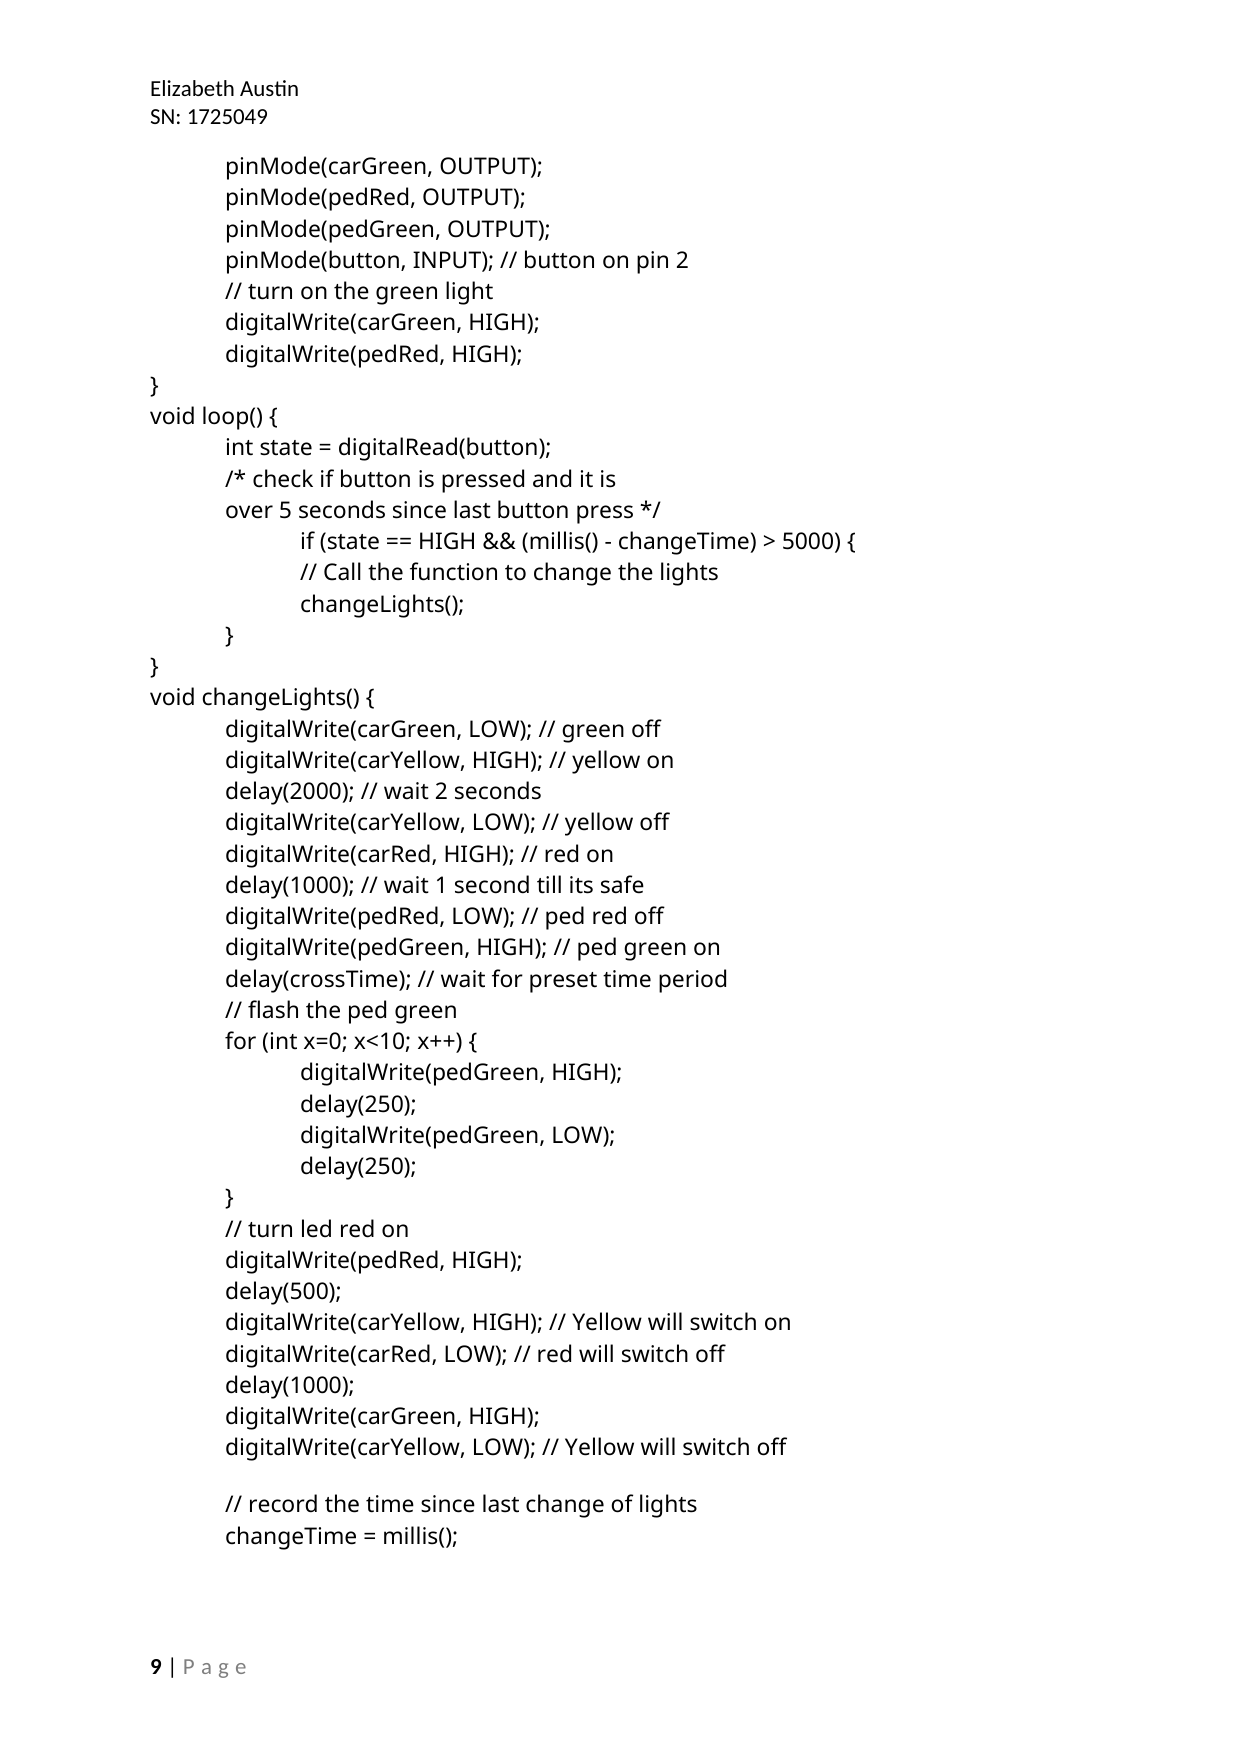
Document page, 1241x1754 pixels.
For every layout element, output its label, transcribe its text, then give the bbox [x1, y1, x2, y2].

text digitalWrite(carYellow, LOW); // yellow off [150, 806, 1090, 837]
text if (state == HIGH && (millis() - changeTime) > 5000) { [150, 525, 1090, 556]
text pinMode(pedRed, OUTPUT); [150, 181, 1090, 212]
text for (int x=0; x<10; x++) { [150, 1025, 1090, 1056]
text delay(500); [150, 1275, 1090, 1306]
text } [150, 619, 1090, 650]
text changeTime = millis(); [150, 1520, 1090, 1551]
text delay(2000); // wait 2 seconds [150, 775, 1090, 806]
text void loop() { [150, 400, 1090, 431]
text digitalWrite(carYellow, LOW); // Yellow will switch off [150, 1431, 1090, 1462]
text // turn led red on [150, 1212, 1090, 1244]
text } [150, 1181, 1090, 1212]
text digitalWrite(carYellow, HIGH); // yellow on [150, 744, 1090, 775]
text } [150, 369, 1090, 400]
text void changeLights() { [150, 681, 1090, 712]
text // flash the ped green [150, 994, 1090, 1025]
text pinMode(button, INPUT); // button on pin 2 [150, 244, 1090, 275]
text // record the time since last change of lights [150, 1488, 1090, 1520]
text delay(1000); // wait 1 second till its safe [150, 869, 1090, 900]
text digitalWrite(carGreen, HIGH); [150, 306, 1090, 337]
text // Call the function to change the lights [150, 556, 1090, 587]
text /* check if button is pressed and it is [150, 462, 1090, 494]
text over 5 seconds since last button press */ [150, 494, 1090, 525]
text changeLights(); [150, 587, 1090, 619]
text // turn on the green light [150, 275, 1090, 306]
text pinMode(pedGreen, OUTPUT); [150, 212, 1090, 244]
text } [150, 650, 1090, 681]
text delay(250); [150, 1087, 1090, 1119]
text digitalWrite(pedGreen, LOW); [150, 1119, 1090, 1150]
text digitalWrite(pedRed, HIGH); [150, 1244, 1090, 1275]
text digitalWrite(pedGreen, HIGH); [150, 1056, 1090, 1087]
text digitalWrite(carGreen, LOW); // green off [150, 712, 1090, 744]
text digitalWrite(carRed, LOW); // red will switch off [150, 1337, 1090, 1369]
text digitalWrite(carRed, HIGH); // red on [150, 837, 1090, 869]
text delay(crossTime); // wait for preset time period [150, 962, 1090, 994]
text delay(1000); [150, 1369, 1090, 1400]
text pinMode(carGreen, OUTPUT); [150, 150, 1090, 181]
text digitalWrite(carYellow, HIGH); // Yellow will switch on [150, 1306, 1090, 1337]
text delay(250); [150, 1150, 1090, 1181]
text digitalWrite(pedRed, HIGH); [150, 337, 1090, 369]
text digitalWrite(pedGreen, HIGH); // ped green on [150, 931, 1090, 962]
text digitalWrite(carGreen, HIGH); [150, 1400, 1090, 1431]
text int state = digitalRead(button); [150, 431, 1090, 462]
text digitalWrite(pedRed, LOW); // ped red off [150, 900, 1090, 931]
